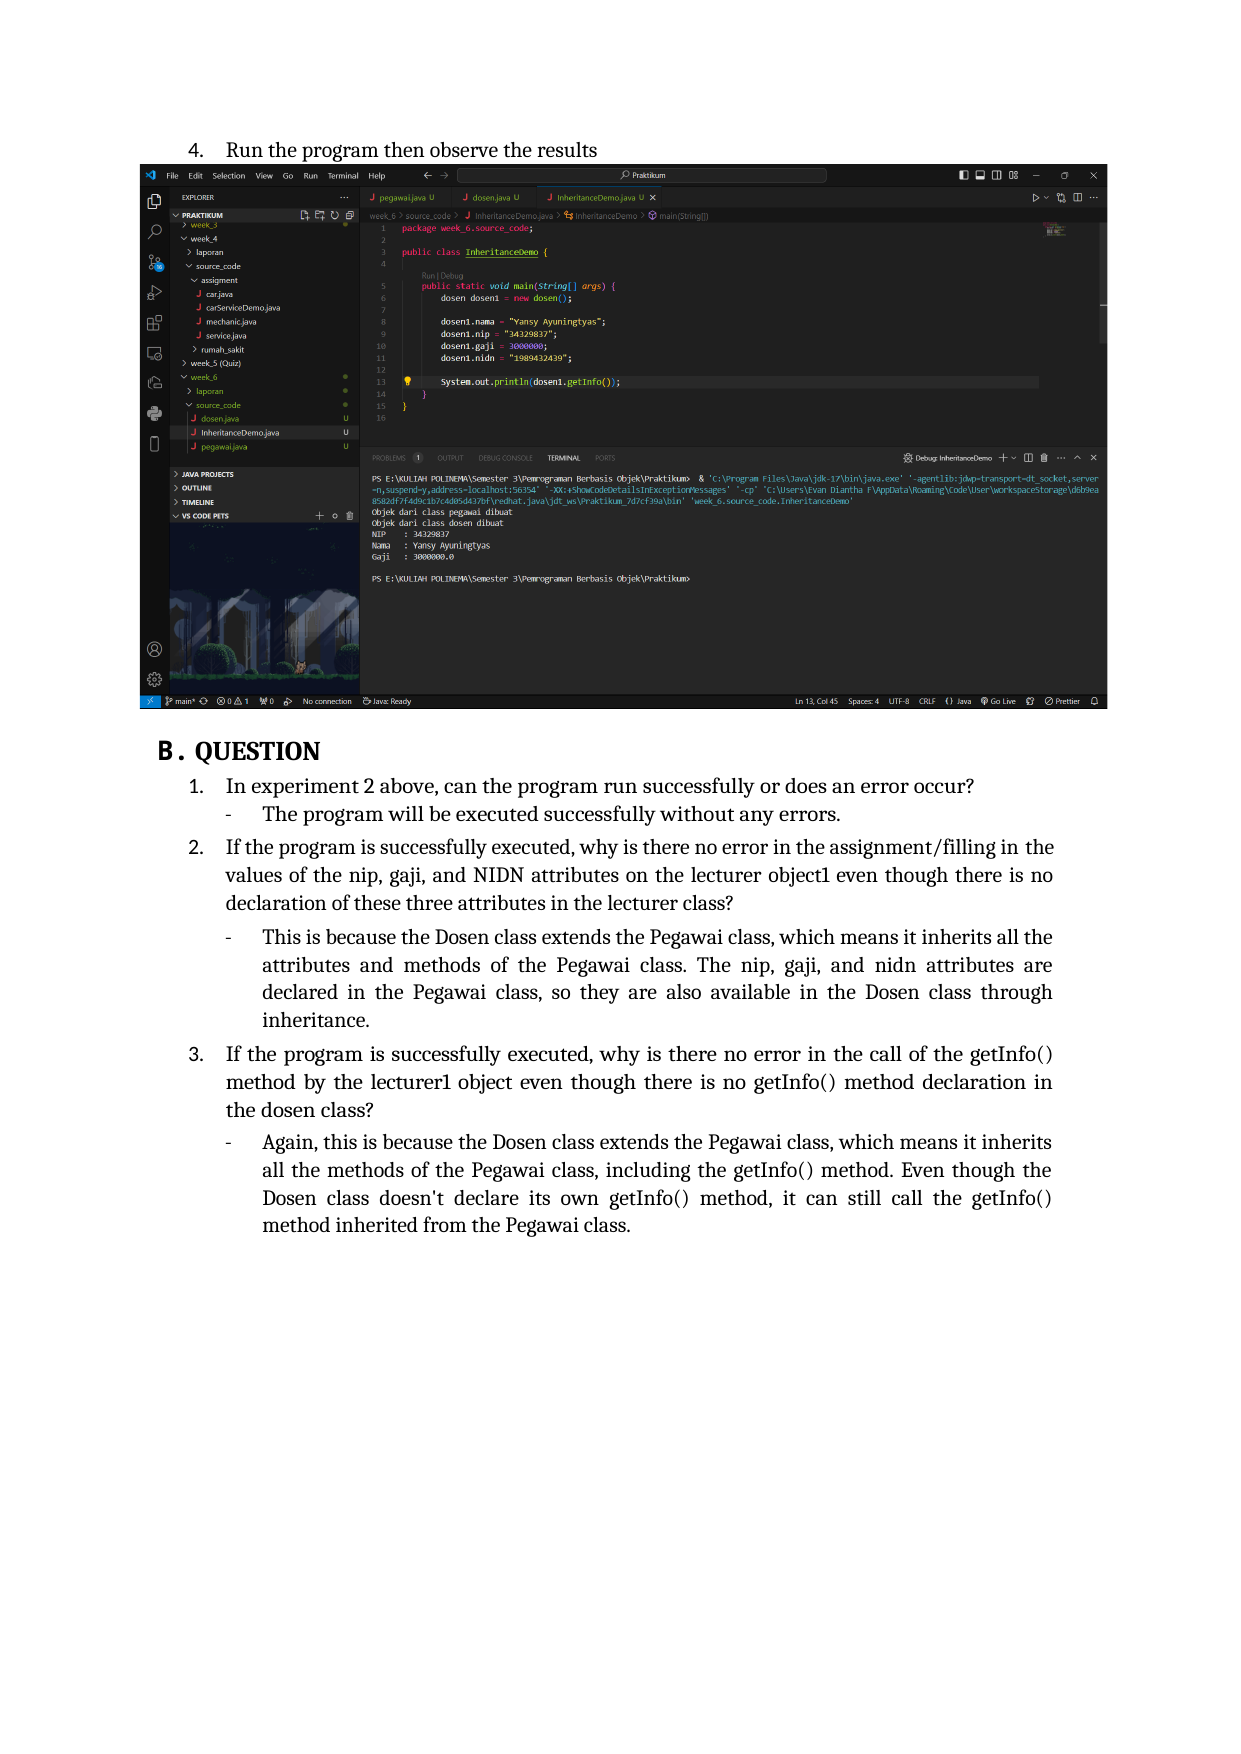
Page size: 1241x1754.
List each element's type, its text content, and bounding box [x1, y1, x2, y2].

list If the program is successfully executed, why is there no error in the call of the getInfo() method by the lecturer1 object even though there is no getInfo() method declaration in the dosen class? [188, 1040, 1053, 1123]
list In experiment 2 above, can the program run successfully or does an error occur? [188, 772, 1107, 799]
picture [139, 164, 1108, 709]
list This is because the Dosen class extends the Pegawai class, which means it inherits all the attributes and methods of the Pegawai class. The nip, gaji, and nidn attributes are declared in the Pegawai class, so they are also available in the Dosen class through inheritance. [224, 924, 1054, 1033]
list If the program is successfully executed, why is there no error in the assignment/filling in the values of the nip, gaji, and NIDN attributes on the lecturer object1 even though there is no declaration of these three attributes in the lecturer class? [188, 833, 1054, 916]
subtitle QUESTION [157, 732, 1107, 768]
list Again, this is because the Dosen class extends the Pegawai class, which means it inherits all the methods of the Pegawai class, including the getInfo() method. Even though the Dosen class doesn't declare its own getInfo() method, it can still call the getInfo() method inherited from the Pegawai class. [224, 1130, 1053, 1238]
list The program will be executed successfully without any errors. [224, 802, 1107, 827]
list Run the program then observe the results [188, 139, 1107, 162]
